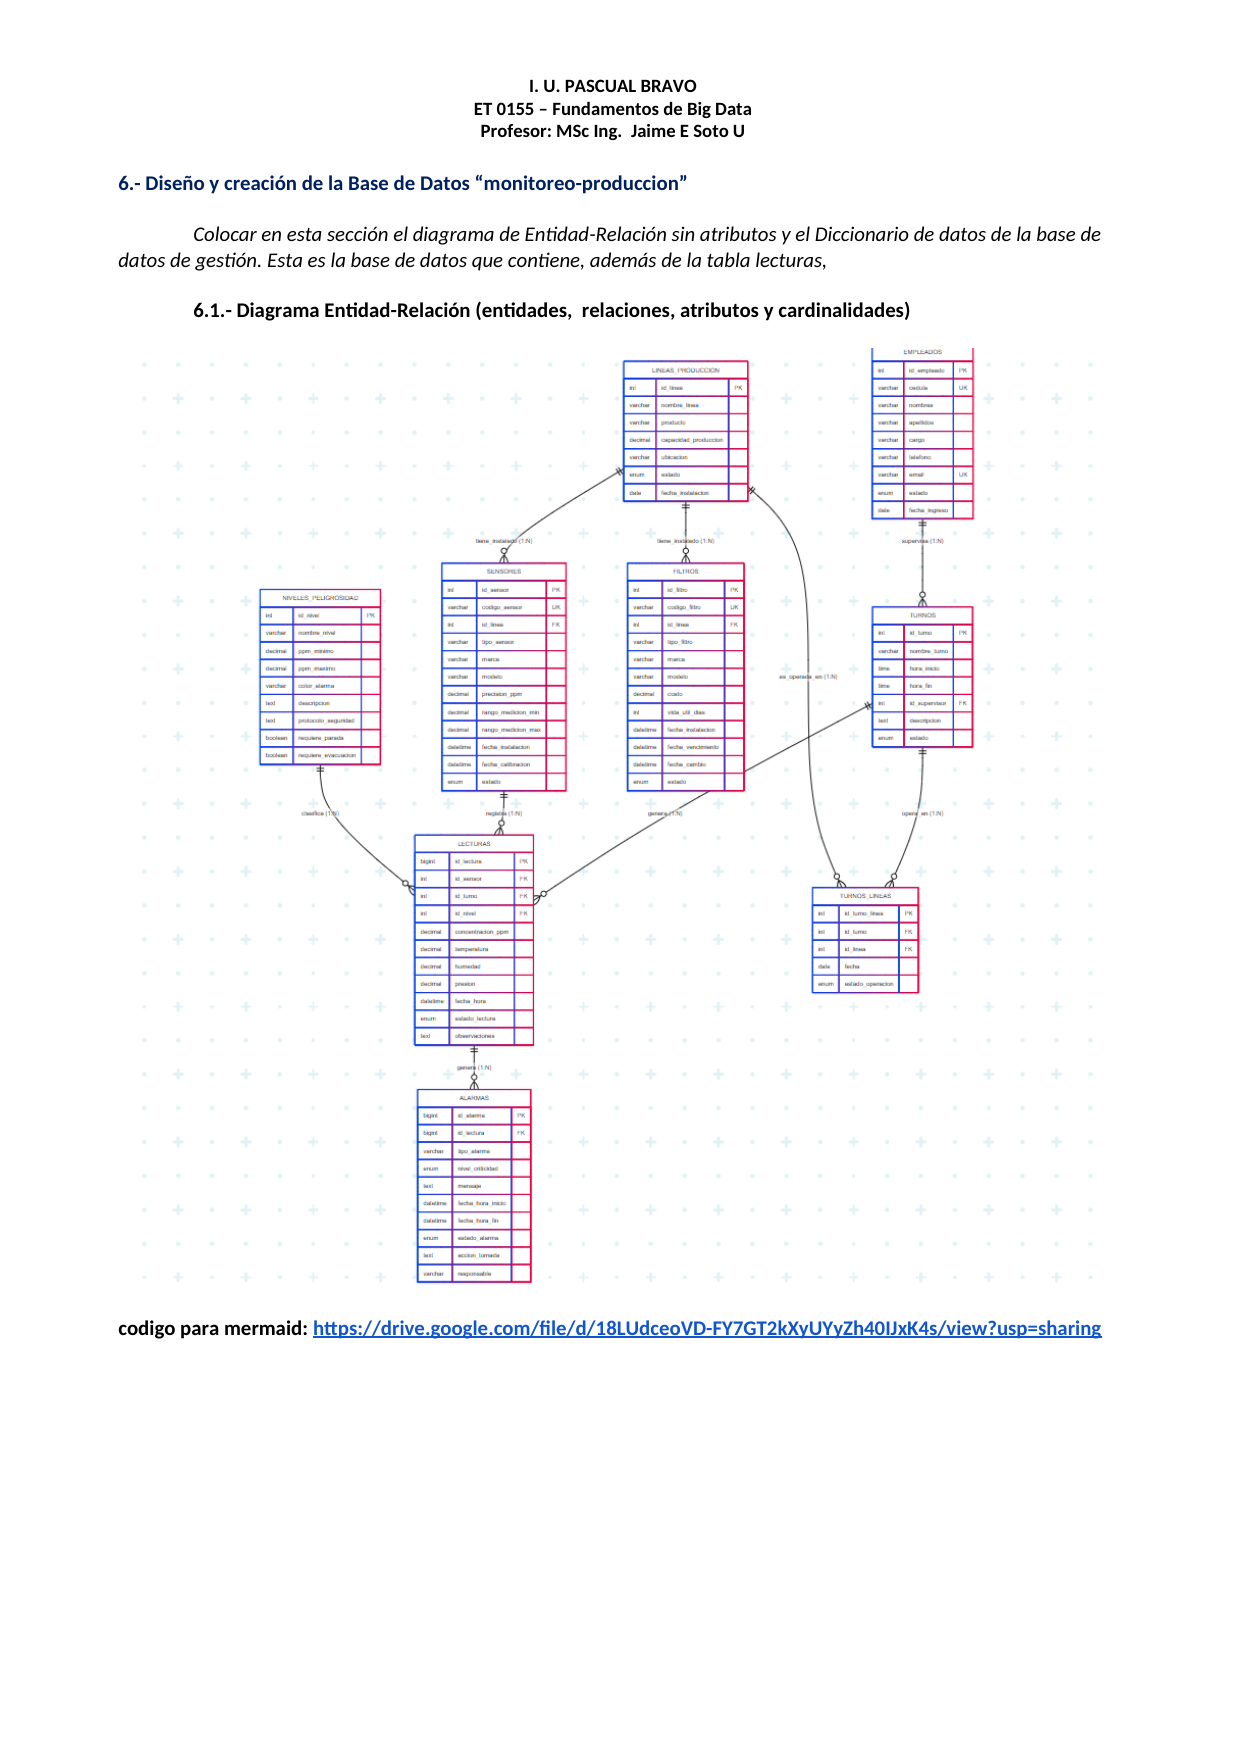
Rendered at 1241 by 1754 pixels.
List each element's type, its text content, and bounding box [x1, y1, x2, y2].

text 6.1.- Diagrama Entidad-Relación (entidades, relaciones, atributos y cardinalidades) [118, 298, 1107, 323]
text 6.- Diseño y creación de la Base de Datos “monitoreo-produccion” [118, 171, 1107, 196]
text codigo para mermaid: https://drive.google.com/file/d/18LUdceoVD-FY7GT2kXyUYyZh40IJxK4s/view?usp=sharing [118, 1315, 1107, 1340]
text Colocar en esta sección el diagrama de Entidad-Relación sin atributos y el Diccionario de datos de la base de datos de gestión. Esta es la base de datos que contiene, además de la tabla lecturas, [118, 221, 1107, 272]
picture [118, 348, 1108, 1290]
